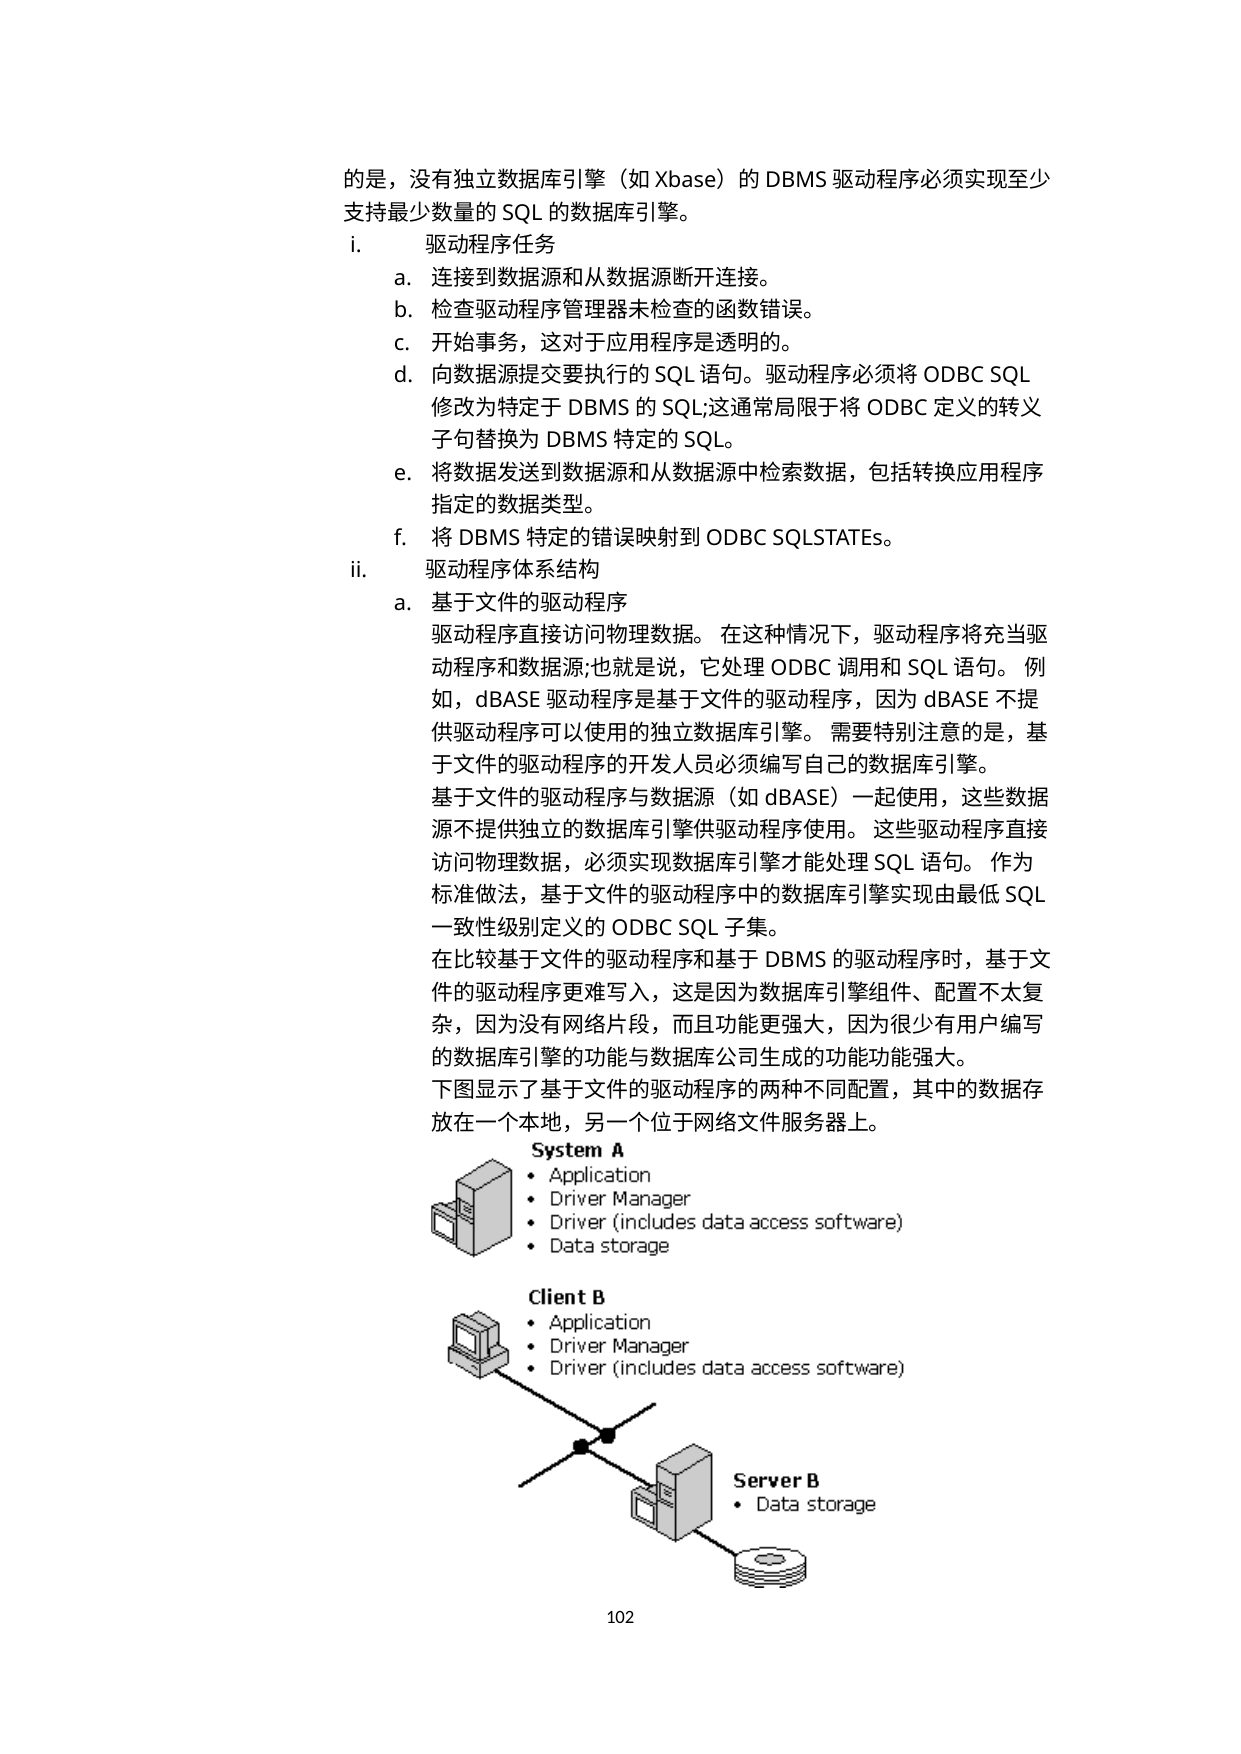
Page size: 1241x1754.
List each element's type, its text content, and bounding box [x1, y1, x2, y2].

list 在比较基于文件的驱动程序和基于 DBMS 的驱动程序时，基于文件的驱动程序更难写入，这是因为数据库引擎组件、配置不太复杂，因为没有网络片段，而且功能更强大，因为很少有用户编写的数据库引擎的功能与数据库公司生成的功能功能强大。 [431, 942, 1053, 1072]
picture [431, 1141, 999, 1588]
list 开始事务，这对于应用程序是透明的。 [394, 324, 1053, 357]
list 基于文件的驱动程序与数据源（如 dBASE）一起使用，这些数据源不提供独立的数据库引擎供驱动程序使用。 这些驱动程序直接访问物理数据，必须实现数据库引擎才能处理 SQL 语句。 作为标准做法，基于文件的驱动程序中的数据库引擎实现由最低 SQL 一致性级别定义的 ODBC SQL 子集。 [431, 779, 1053, 942]
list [344, 162, 1053, 227]
list 向数据源提交要执行的SQL语句。驱动程序必须将 ODBC SQL 修改为特定于 DBMS 的 SQL;这通常局限于将 ODBC 定义的转义子句替换为 DBMS 特定的 SQL。 [394, 357, 1053, 454]
list 驱动程序任务 [350, 227, 1053, 259]
list 将 DBMS 特定的错误映射到 ODBC SQLSTATEs。 [394, 519, 1053, 552]
list 驱动程序体系结构 [350, 552, 1053, 584]
list 基于文件的驱动程序 [394, 584, 1053, 617]
list 连接到数据源和从数据源断开连接。 [394, 259, 1053, 292]
list 下图显示了基于文件的驱动程序的两种不同配置，其中的数据存放在一个本地，另一个位于网络文件服务器上。 [431, 1072, 1053, 1137]
list 检查驱动程序管理器未检查的函数错误。 [394, 292, 1053, 324]
list 将数据发送到数据源和从数据源中检索数据，包括转换应用程序指定的数据类型。 [394, 454, 1053, 519]
list 驱动程序直接访问物理数据。 在这种情况下，驱动程序将充当驱动程序和数据源;也就是说，它处理 ODBC 调用和 SQL 语句。 例如，dBASE 驱动程序是基于文件的驱动程序，因为 dBASE 不提供驱动程序可以使用的独立数据库引擎。 需要特别注意的是，基于文件的驱动程序的开发人员必须编写自己的数据库引擎。 [431, 617, 1053, 779]
